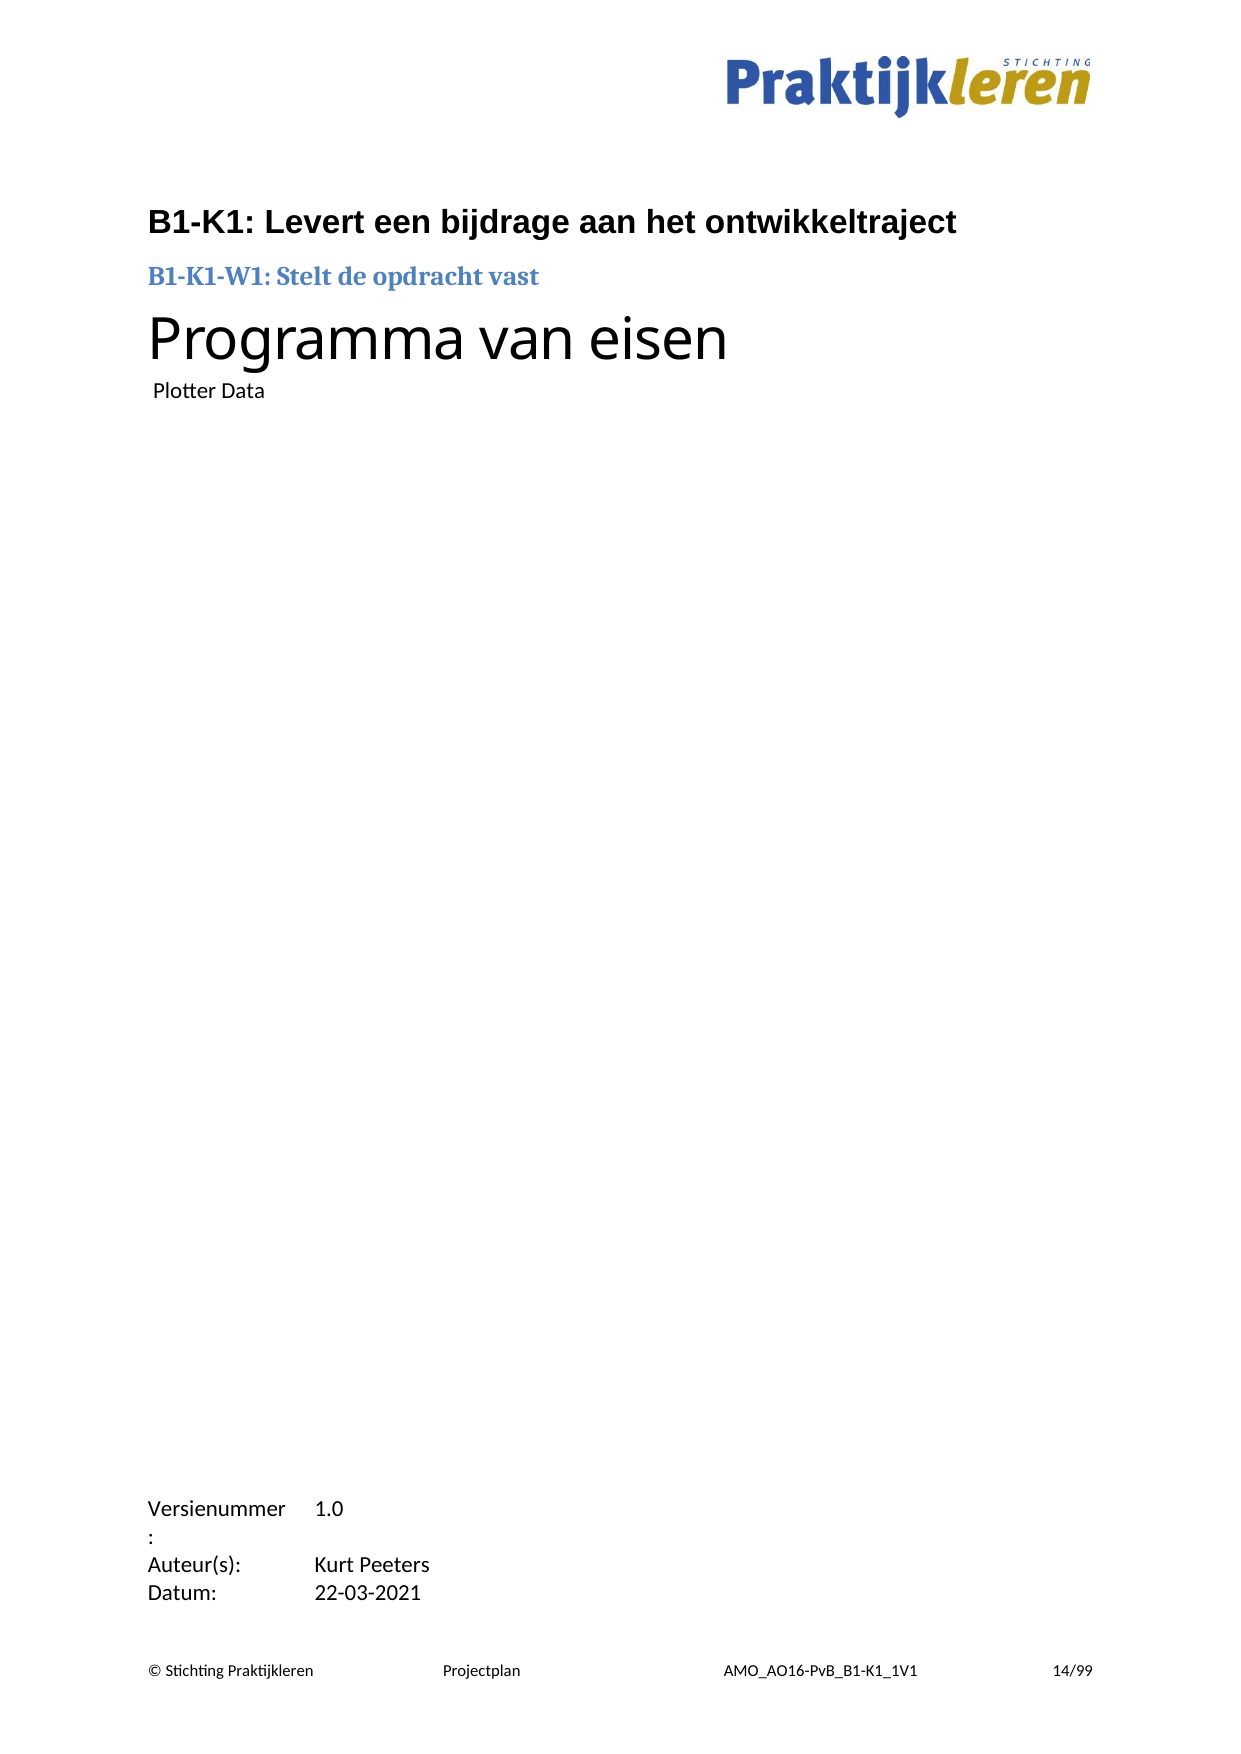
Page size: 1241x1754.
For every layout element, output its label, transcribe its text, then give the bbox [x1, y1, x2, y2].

table_header Versienummer: [136, 1494, 303, 1550]
table_header [303, 1494, 788, 1550]
table_cell Auteur(s): [136, 1550, 303, 1578]
table_cell [303, 1550, 788, 1578]
subtitle B1-K1: Levert een bijdrage aan het ontwikkeltraject [148, 202, 1093, 241]
subtitle B1-K1-W1: Stelt de opdracht vast [148, 261, 1093, 293]
picture [727, 56, 1090, 118]
table_cell Datum: [136, 1578, 303, 1606]
title Programma van eisen [148, 297, 1093, 377]
table_cell [303, 1578, 788, 1606]
